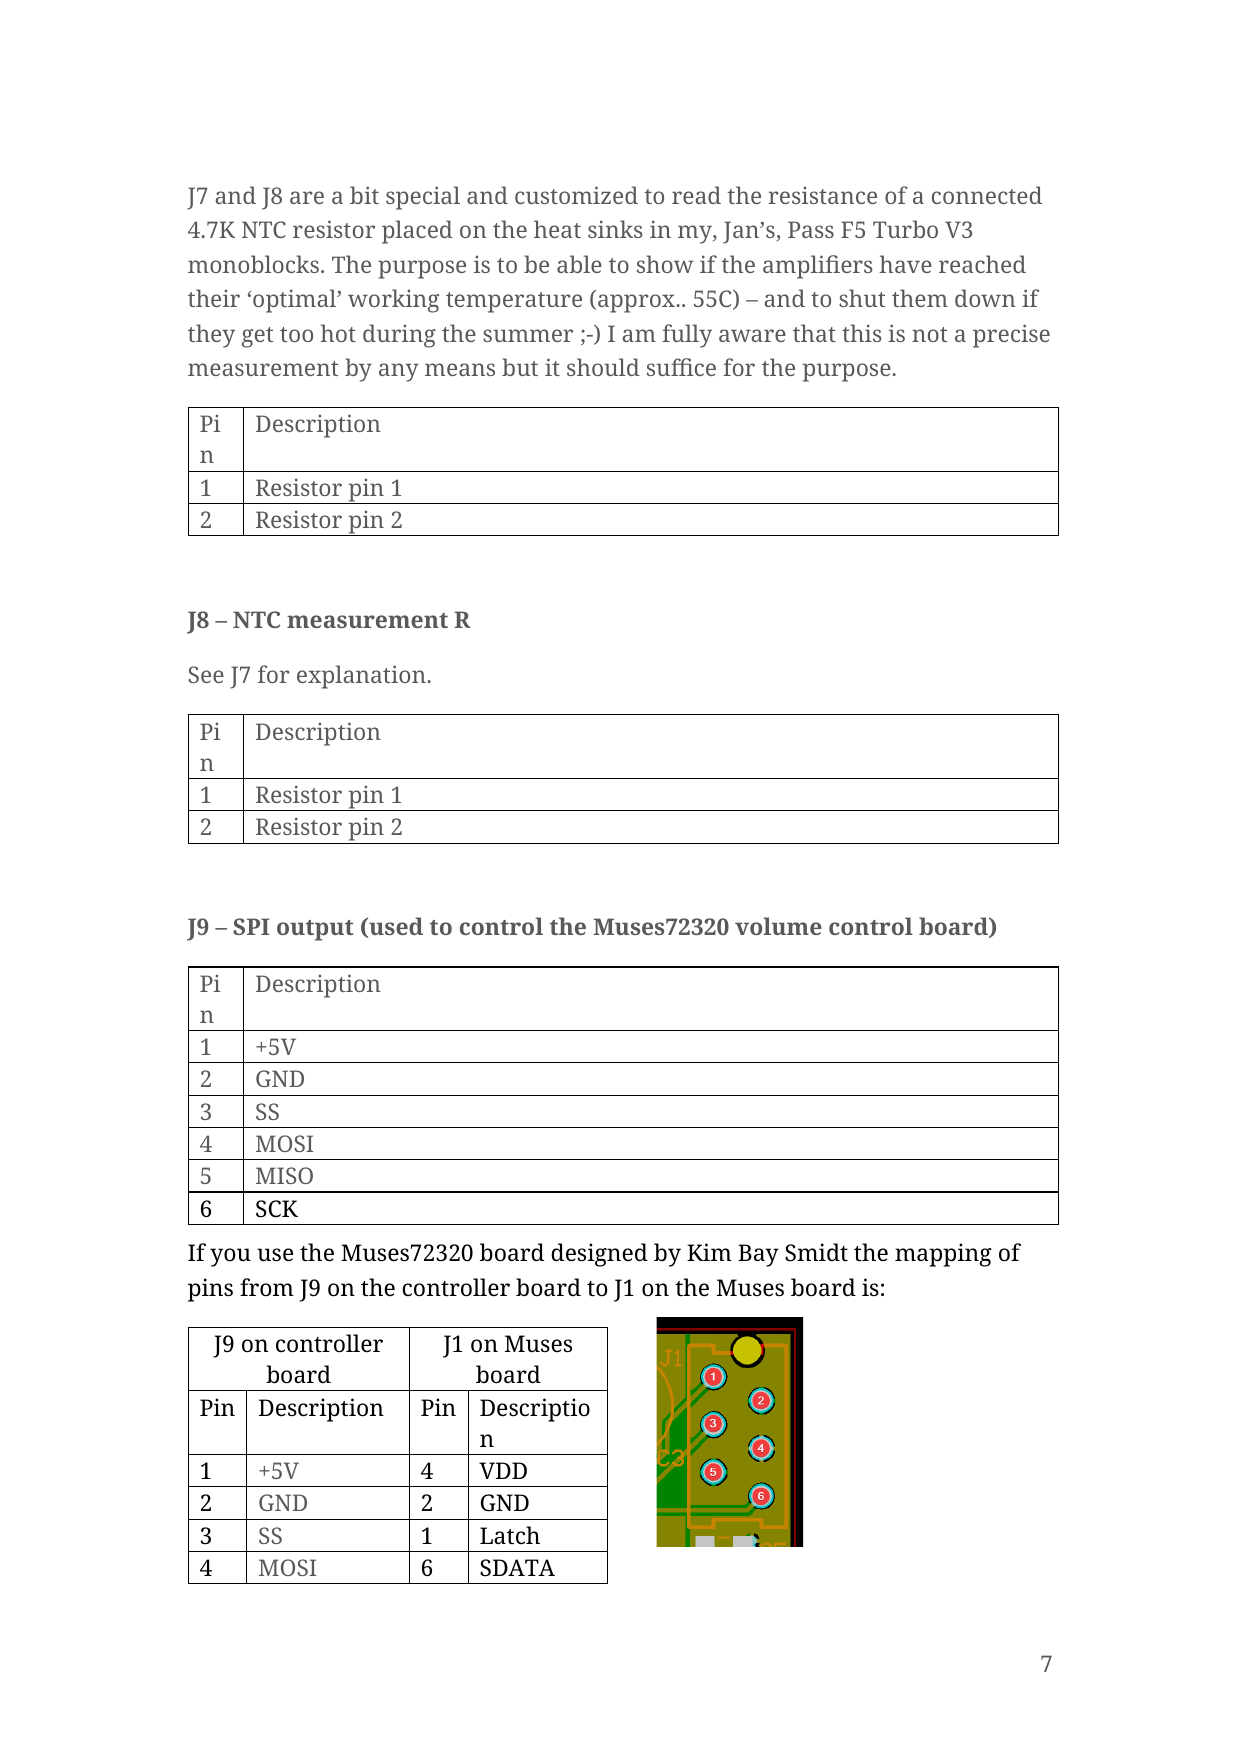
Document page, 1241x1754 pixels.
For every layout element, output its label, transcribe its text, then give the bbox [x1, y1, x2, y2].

table_header Pin [189, 968, 243, 1030]
table_cell 1 [189, 472, 243, 503]
table_cell SDATA [469, 1552, 607, 1583]
table_cell 2 [189, 504, 243, 535]
table_cell Pin [189, 1391, 246, 1454]
table_cell VDD [469, 1455, 607, 1486]
table_cell Resistor pin 1 [244, 472, 1058, 503]
table_cell Pin [410, 1391, 468, 1454]
table_cell 1 [189, 1455, 246, 1486]
table_cell 2 [189, 1487, 246, 1518]
table_cell 1 [189, 1031, 243, 1062]
table_cell SS [244, 1096, 1058, 1127]
table_cell 3 [189, 1096, 243, 1127]
table_cell 1 [410, 1520, 468, 1551]
table_header J9 on controller board [189, 1328, 409, 1390]
text J7 and J8 are a bit special and customized to read the resistance of a connected 4.7K NTC resistor placed on the heat sinks in my, Jan’s, Pass F5 Turbo V3 monoblocks. The purpose is to be able to show if the amplifiers have reached their ‘optimal’ working temperature (approx.. 55C) – and to shut them down if they get too hot during the summer ;-) I am fully aware that this is not a precise measurement by any means but it should suffice for the purpose. [187, 180, 1053, 383]
table_cell Latch [469, 1520, 607, 1551]
table_cell 4 [189, 1128, 243, 1159]
table_header J1 on Muses board [410, 1328, 607, 1390]
table_cell 4 [410, 1455, 468, 1486]
table_cell 3 [189, 1520, 246, 1551]
table_cell MISO [244, 1160, 1058, 1191]
text See J7 for explanation. [187, 659, 1053, 690]
table_cell 2 [410, 1487, 468, 1518]
picture [656, 1317, 803, 1546]
table_header Pin [189, 715, 243, 778]
table_cell 2 [189, 811, 243, 842]
text J8 – NTC measurement R [187, 604, 1053, 635]
table_cell Description [247, 1391, 409, 1454]
table_cell GND [469, 1487, 607, 1518]
table_cell Resistor pin 1 [244, 779, 1058, 810]
table_cell 2 [189, 1063, 243, 1094]
table_cell GND [247, 1487, 409, 1518]
text J9 – SPI output (used to control the Muses72320 volume control board) [187, 911, 1053, 942]
table_cell 6 [189, 1193, 243, 1224]
text If you use the Muses72320 board designed by Kim Bay Smidt the mapping of pins from J9 on the controller board to J1 on the Muses board is: [187, 1237, 1053, 1303]
table_cell MOSI [244, 1128, 1058, 1159]
table_cell 5 [189, 1160, 243, 1191]
table_cell Description [469, 1391, 607, 1454]
table_header Description [244, 715, 1058, 778]
table_cell Resistor pin 2 [244, 811, 1058, 842]
table_cell GND [244, 1063, 1058, 1094]
table_cell SCK [244, 1193, 1058, 1224]
table_header Description [244, 968, 1058, 1030]
table_cell 6 [410, 1552, 468, 1583]
table_cell SS [247, 1520, 409, 1551]
table_header Pin [189, 408, 243, 471]
table_cell MOSI [247, 1552, 409, 1583]
table_cell Resistor pin 2 [244, 504, 1058, 535]
table_cell +5V [244, 1031, 1058, 1062]
table_cell 1 [189, 779, 243, 810]
table_cell 4 [189, 1552, 246, 1583]
table_header Description [244, 408, 1058, 471]
table_cell +5V [247, 1455, 409, 1486]
